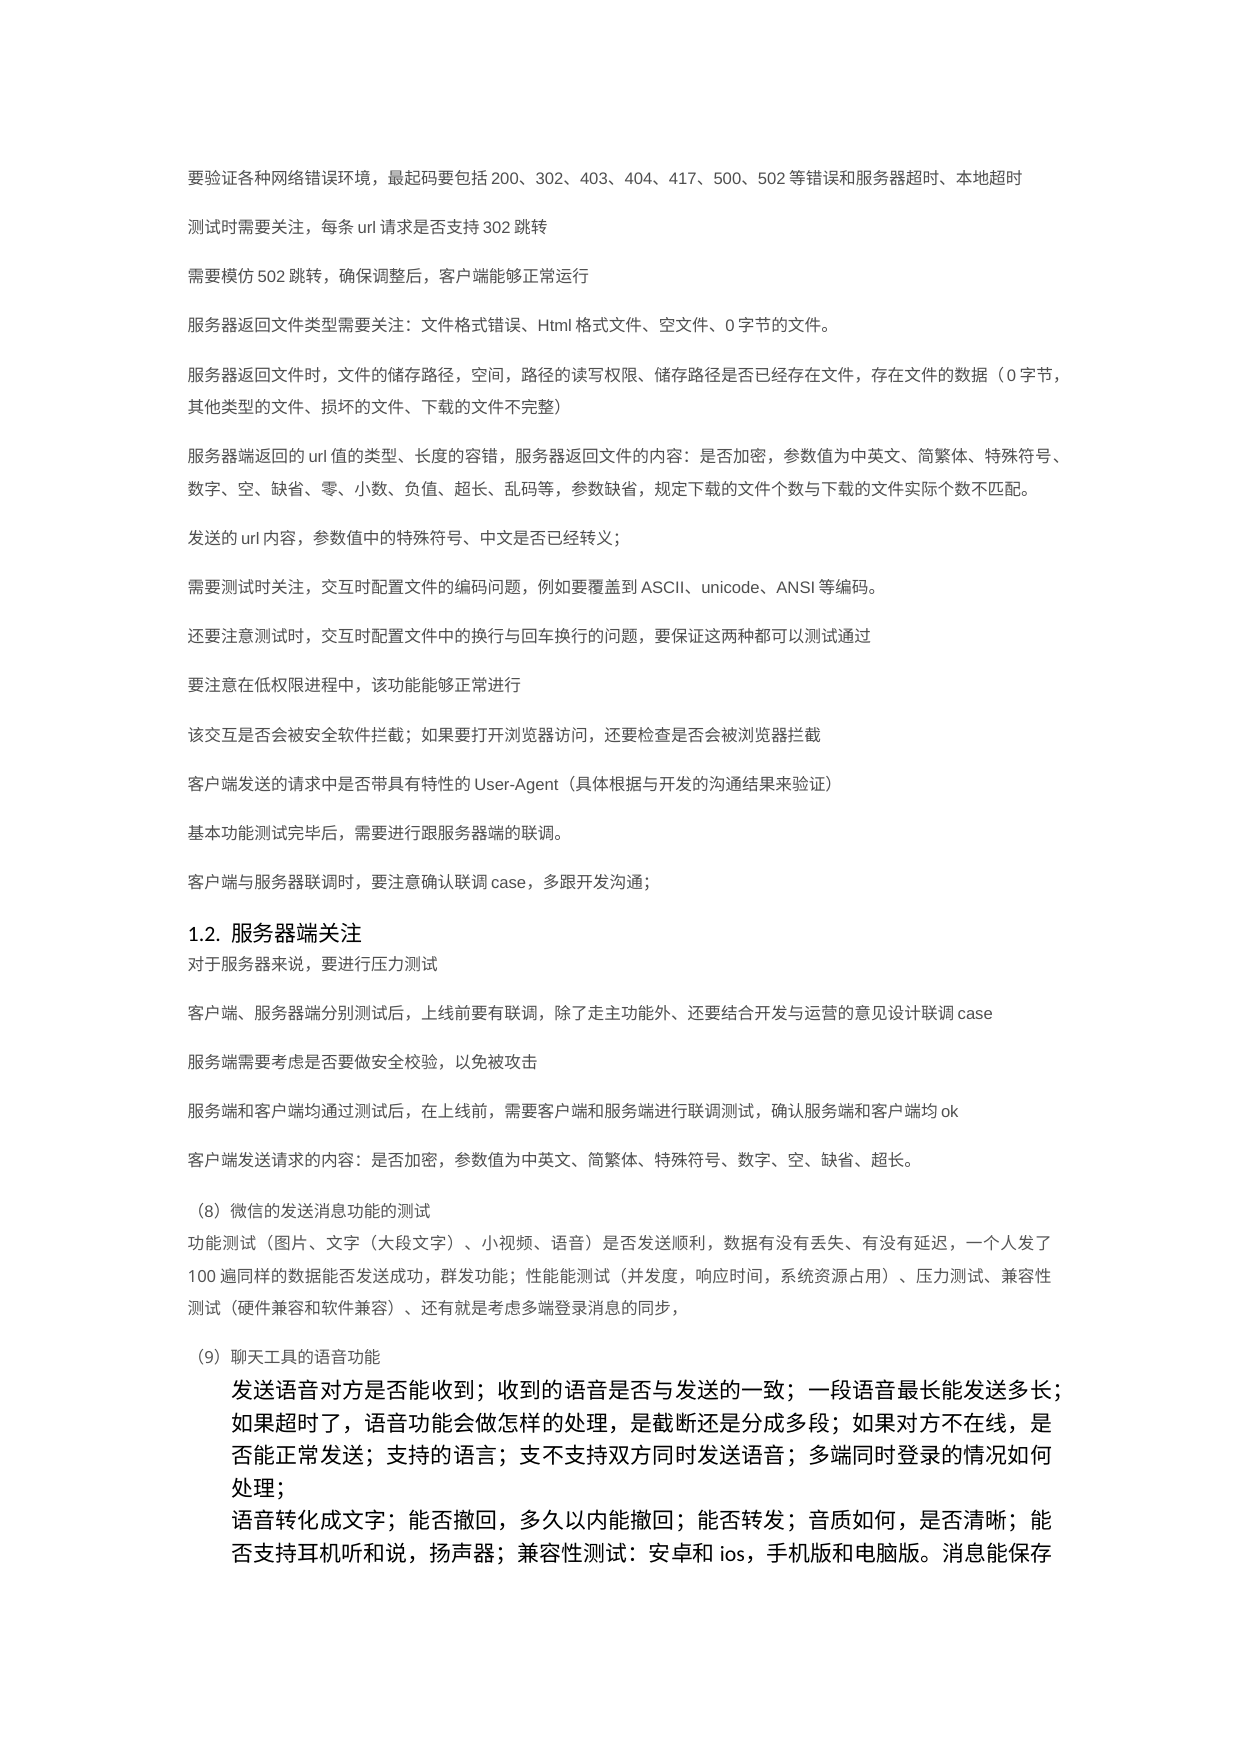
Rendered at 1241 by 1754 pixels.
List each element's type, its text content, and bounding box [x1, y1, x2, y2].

text 基本功能测试完毕后，需要进行跟服务器端的联调。 [187, 817, 1053, 849]
subtitle （9）聊天工具的语音功能 [187, 1340, 1053, 1373]
text 客户端发送请求的内容：是否加密，参数值为中英文、简繁体、特殊符号、数字、空、缺省、超长。 [187, 1144, 1053, 1177]
text 客户端、服务器端分别测试后，上线前要有联调，除了走主功能外、还要结合开发与运营的意见设计联调case [187, 997, 1053, 1029]
text 功能测试（图片、文字（大段文字）、小视频、语音）是否发送顺利，数据有没有丢失、有没有延迟，一个人发了100遍同样的数据能否发送成功，群发功能；性能能测试（并发度，响应时间，系统资源占用）、压力测试、兼容性测试（硬件兼容和软件兼容）、还有就是考虑多端登录消息的同步， [187, 1226, 1053, 1324]
text 测试时需要关注，每条url请求是否支持302跳转 [187, 211, 1053, 244]
text 服务器端返回的url值的类型、长度的容错，服务器返回文件的内容：是否加密，参数值为中英文、简繁体、特殊符号、数字、空、缺省、零、小数、负值、超长、乱码等，参数缺省，规定下载的文件个数与下载的文件实际个数不匹配。 [187, 440, 1053, 505]
text 需要测试时关注，交互时配置文件的编码问题，例如要覆盖到ASCII、unicode、ANSI等编码。 [187, 571, 1053, 604]
text 客户端与服务器联调时，要注意确认联调case，多跟开发沟通； [187, 866, 1053, 899]
text 1.2. 服务器端关注 [187, 915, 1053, 948]
text 需要模仿502跳转，确保调整后，客户端能够正常运行 [187, 260, 1053, 293]
text 服务器返回文件时，文件的储存路径，空间，路径的读写权限、储存路径是否已经存在文件，存在文件的数据（0字节，其他类型的文件、损坏的文件、下载的文件不完整） [187, 359, 1053, 424]
text 服务端需要考虑是否要做安全校验，以免被攻击 [187, 1046, 1053, 1079]
text 服务端和客户端均通过测试后，在上线前，需要客户端和服务端进行联调测试，确认服务端和客户端均ok [187, 1095, 1053, 1128]
subtitle （8）微信的发送消息功能的测试 [187, 1194, 1053, 1226]
text 要注意在低权限进程中，该功能能够正常进行 [187, 669, 1053, 702]
text 服务器返回文件类型需要关注：文件格式错误、Html格式文件、空文件、0字节的文件。 [187, 309, 1053, 342]
text 该交互是否会被安全软件拦截；如果要打开浏览器访问，还要检查是否会被浏览器拦截 [187, 719, 1053, 751]
text 还要注意测试时，交互时配置文件中的换行与回车换行的问题，要保证这两种都可以测试通过 [187, 620, 1053, 653]
text 要验证各种网络错误环境，最起码要包括200、302、403、404、417、500、502等错误和服务器超时、本地超时 [187, 162, 1053, 194]
text 发送的url内容，参数值中的特殊符号、中文是否已经转义； [187, 522, 1053, 554]
list 发送语音对方是否能收到；收到的语音是否与发送的一致；一段语音最长能发送多长；如果超时了，语音功能会做怎样的处理，是截断还是分成多段；如果对方不在线，是否能正常发送；支持的语言；支不支持双方同时发送语音；多端同时登录的情况如何处理； [231, 1373, 1053, 1503]
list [231, 1503, 1053, 1568]
text 对于服务器来说，要进行压力测试 [187, 948, 1053, 980]
text 客户端发送的请求中是否带具有特性的User-Agent（具体根据与开发的沟通结果来验证） [187, 768, 1053, 800]
